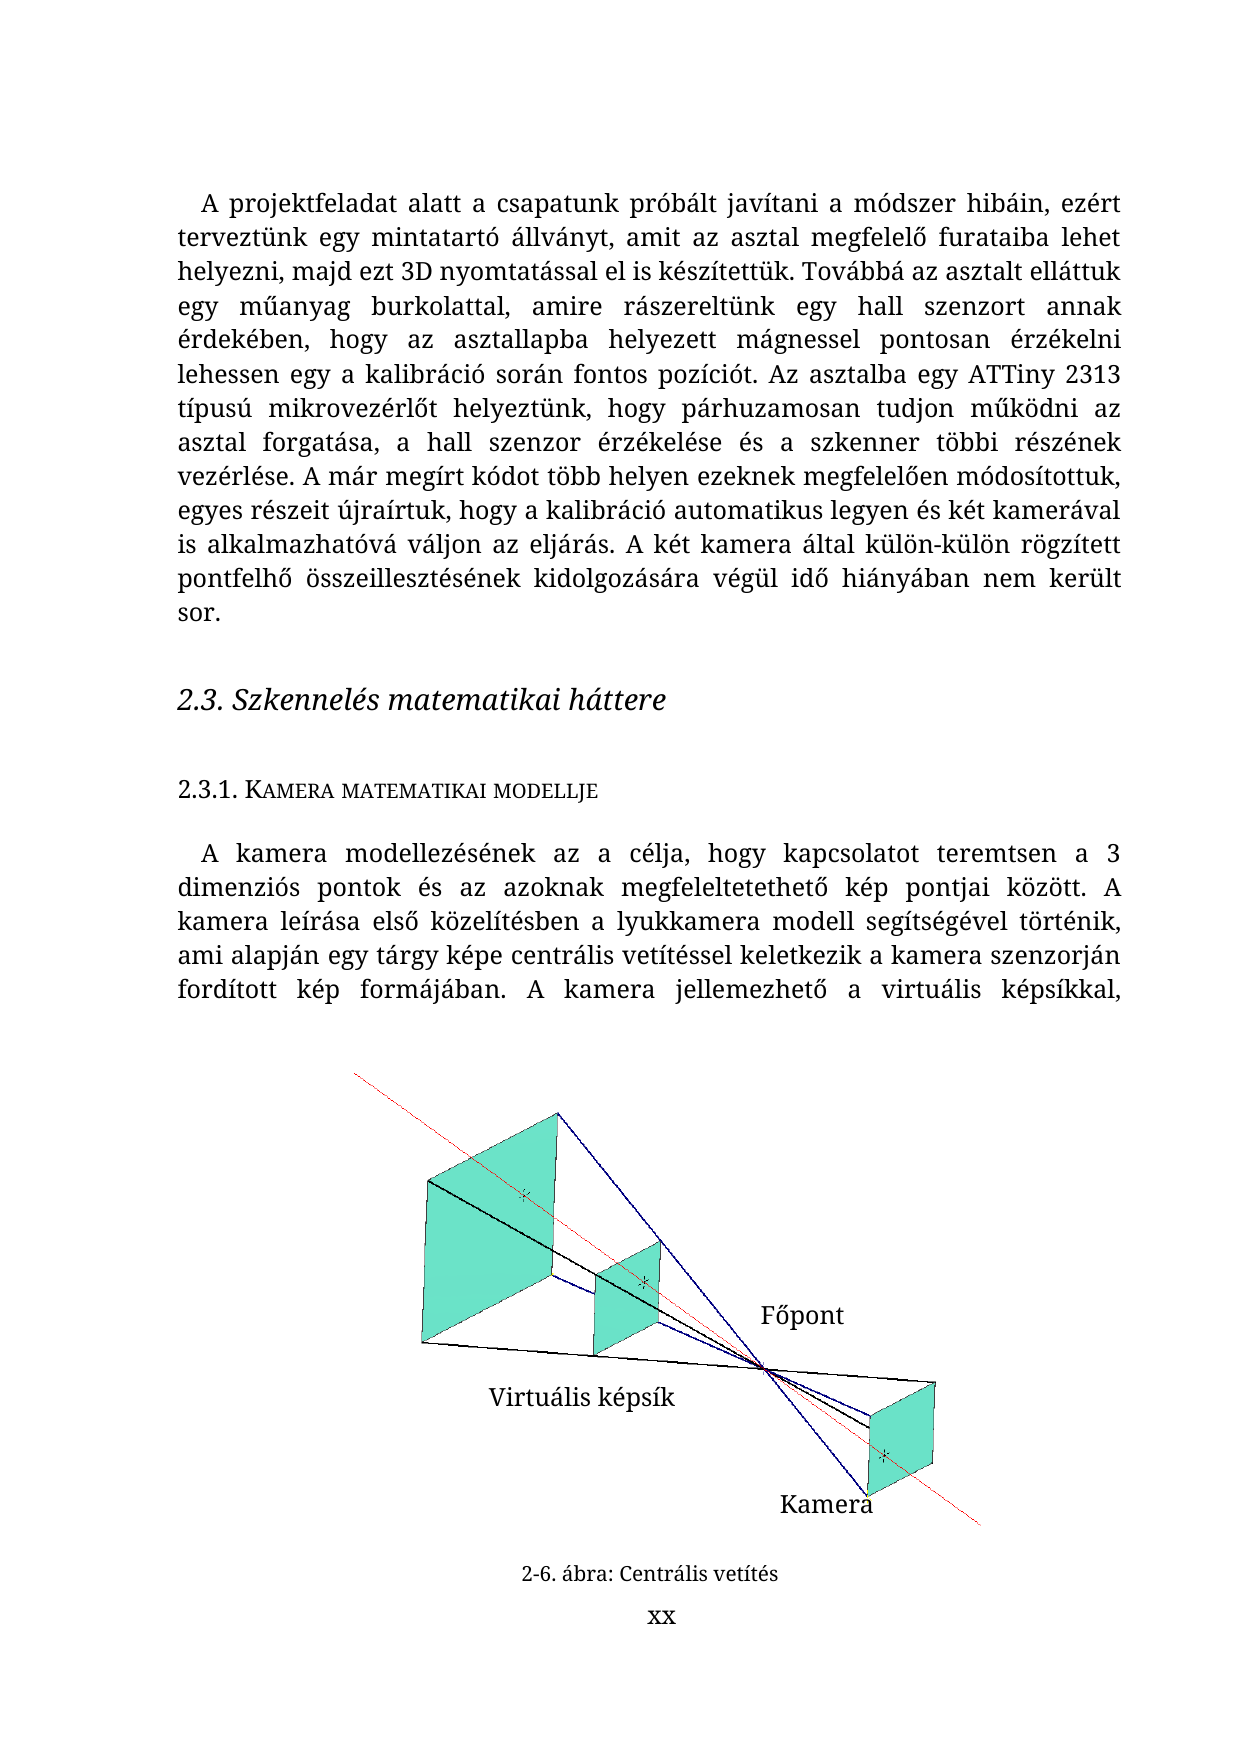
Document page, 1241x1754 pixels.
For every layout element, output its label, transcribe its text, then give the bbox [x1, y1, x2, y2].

picture [313, 1073, 981, 1541]
text A kamera modellezésének az a célja, hogy kapcsolatot teremtsen a 3 dimenziós pontok és az azoknak megfeleltetethető kép pontjai között. A kamera leírása első közelítésben a lyukkamera modell segítségével történik, ami alapján egy tárgy képe centrális vetítéssel keletkezik a kamera szenzorján fordított kép formájában. A kamera jellemezhető a virtuális képsíkkal, amelyen nem fordított kép keletkezik, de a szenzor minden egyéb meghatározó tulajdonságával rendelkezik. [177, 835, 1122, 1006]
text A projektfeladat alatt a csapatunk próbált javítani a módszer hibáin, ezért terveztünk egy mintatartó állványt, amit az asztal megfelelő furataiba lehet helyezni, majd ezt 3D nyomtatással el is készítettük. Továbbá az asztalt elláttuk egy műanyag burkolattal, amire rászereltünk egy hall szenzort annak érdekében, hogy az asztallapba helyezett mágnessel pontosan érzékelni lehessen egy a kalibráció során fontos pozíciót. Az asztalba egy ATTiny 2313 típusú mikrovezérlőt helyeztünk, hogy párhuzamosan tudjon működni az asztal forgatása, a hall szenzor érzékelése és a szkenner többi részének vezérlése. A már megírt kódot több helyen ezeknek megfelelően módosítottuk, egyes részeit újraírtuk, hogy a kalibráció automatikus legyen és két kamerával is alkalmazhatóvá váljon az eljárás. A két kamera által külön-külön rögzített pontfelhő összeillesztésének kidolgozására végül idő hiányában nem került sor. [177, 186, 1122, 629]
subtitle Kamera matematikai modellje [177, 772, 1122, 806]
subtitle Szkennelés matematikai háttere [177, 679, 1122, 718]
